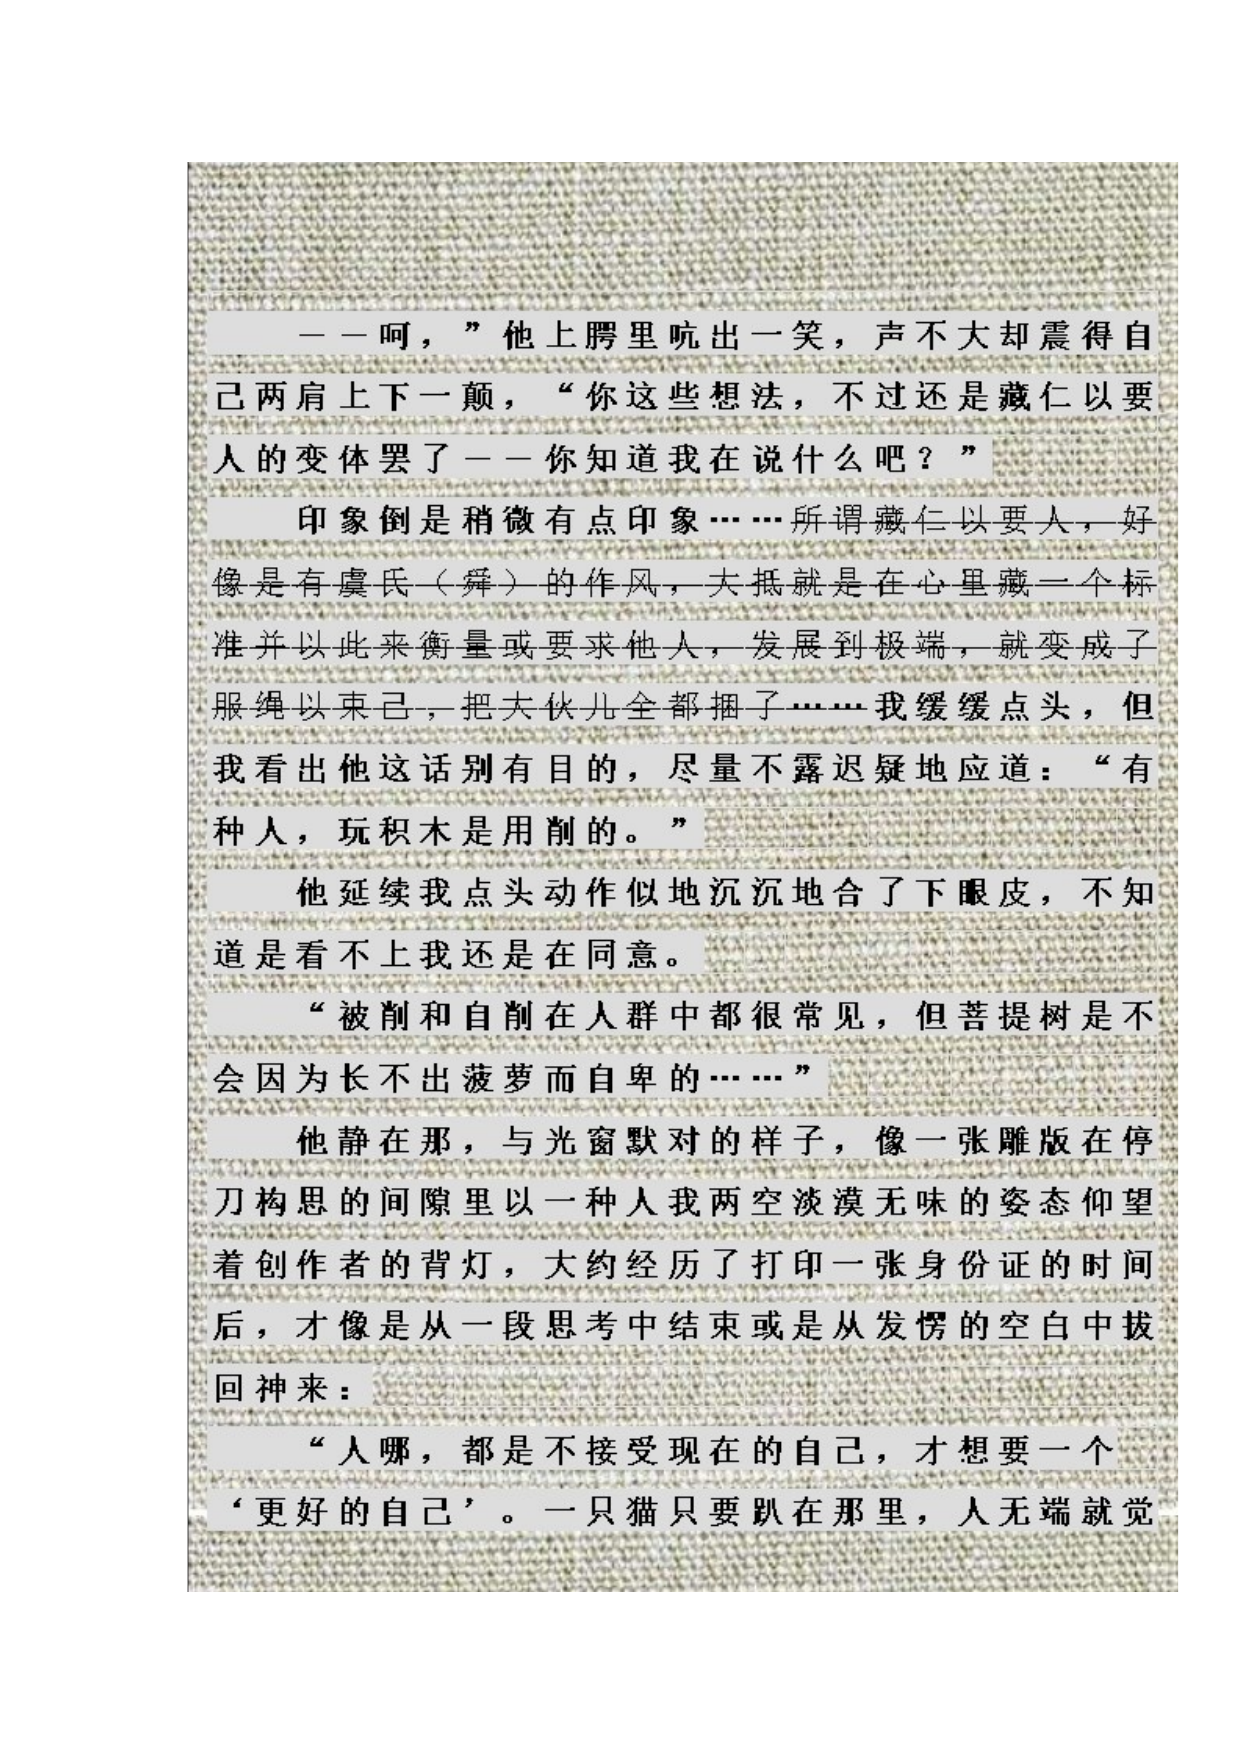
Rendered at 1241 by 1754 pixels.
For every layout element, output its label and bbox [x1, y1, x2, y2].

picture [187, 162, 1179, 1592]
